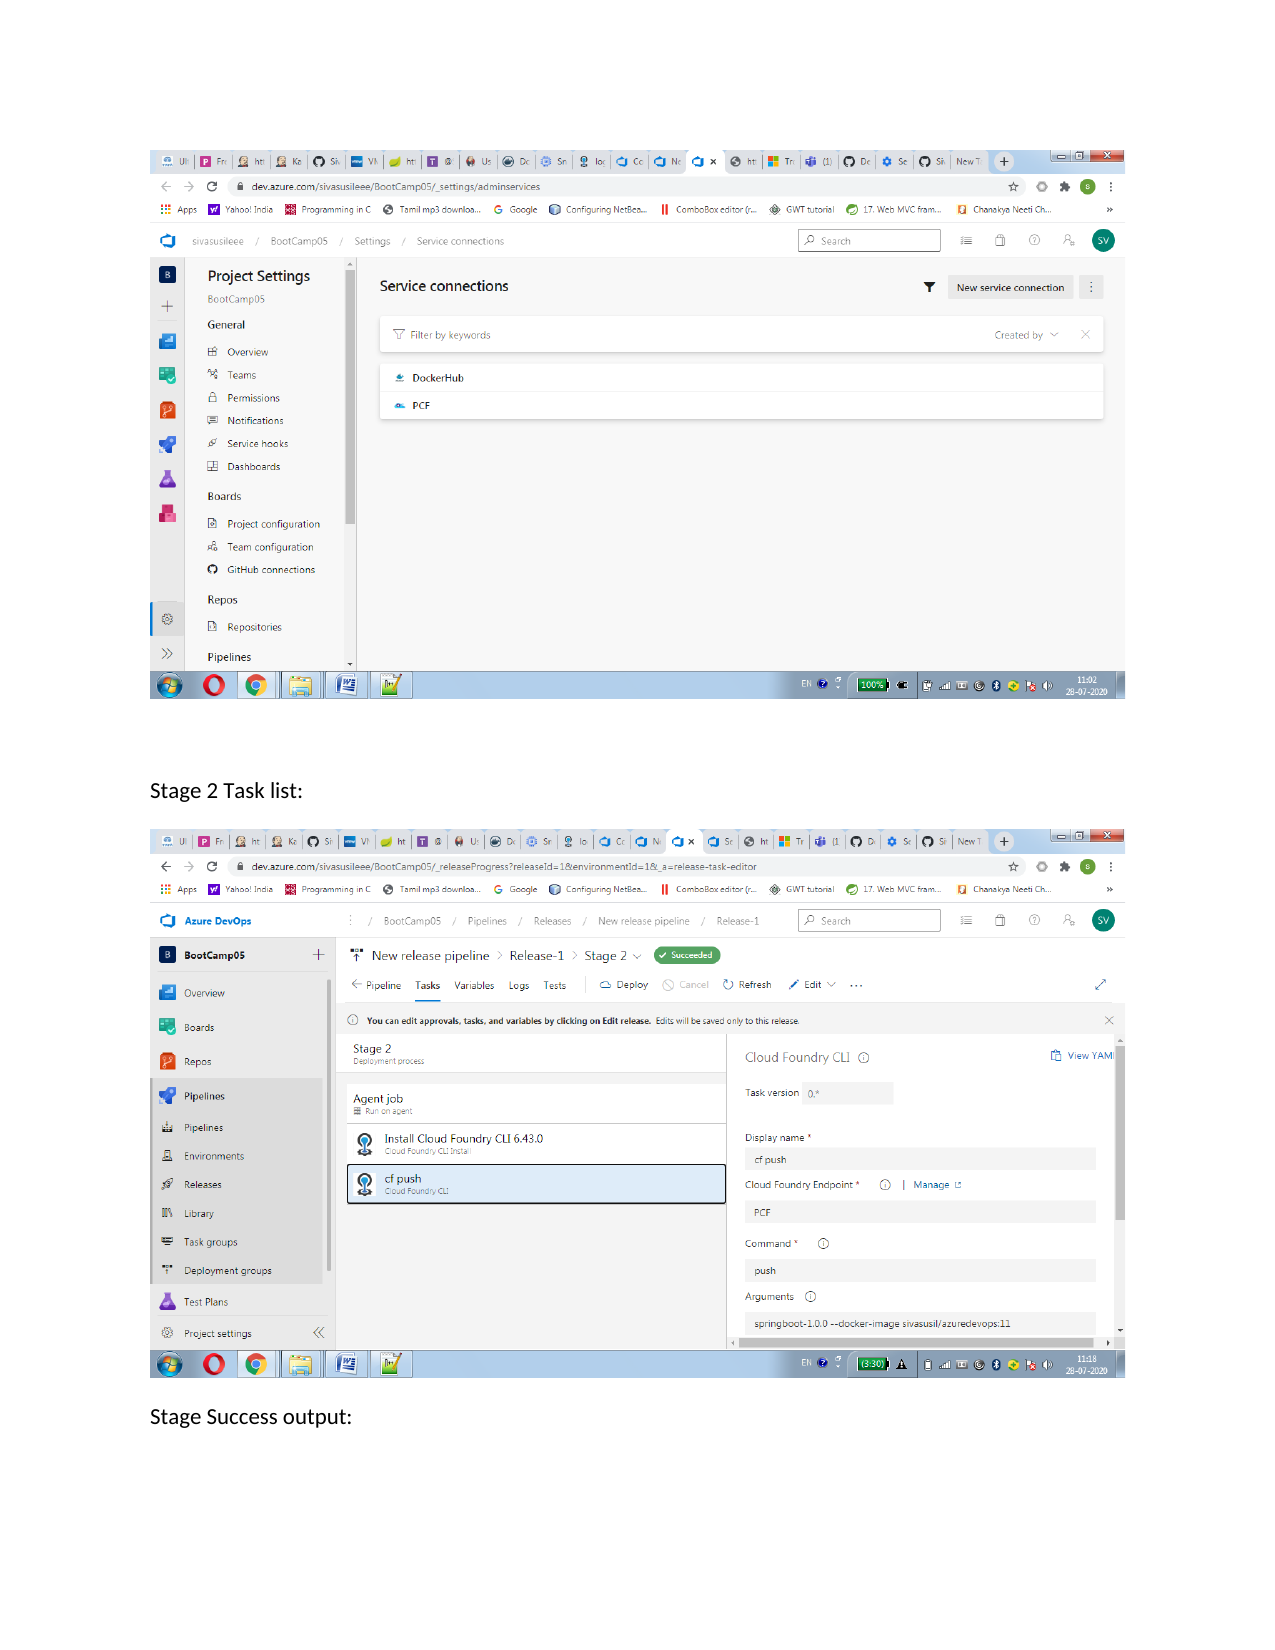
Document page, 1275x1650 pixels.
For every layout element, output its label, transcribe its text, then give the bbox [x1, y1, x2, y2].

picture [150, 150, 1125, 699]
text Stage Success output: [150, 1402, 1125, 1431]
text Stage 2 Task list: [150, 776, 1125, 804]
picture [150, 829, 1125, 1378]
